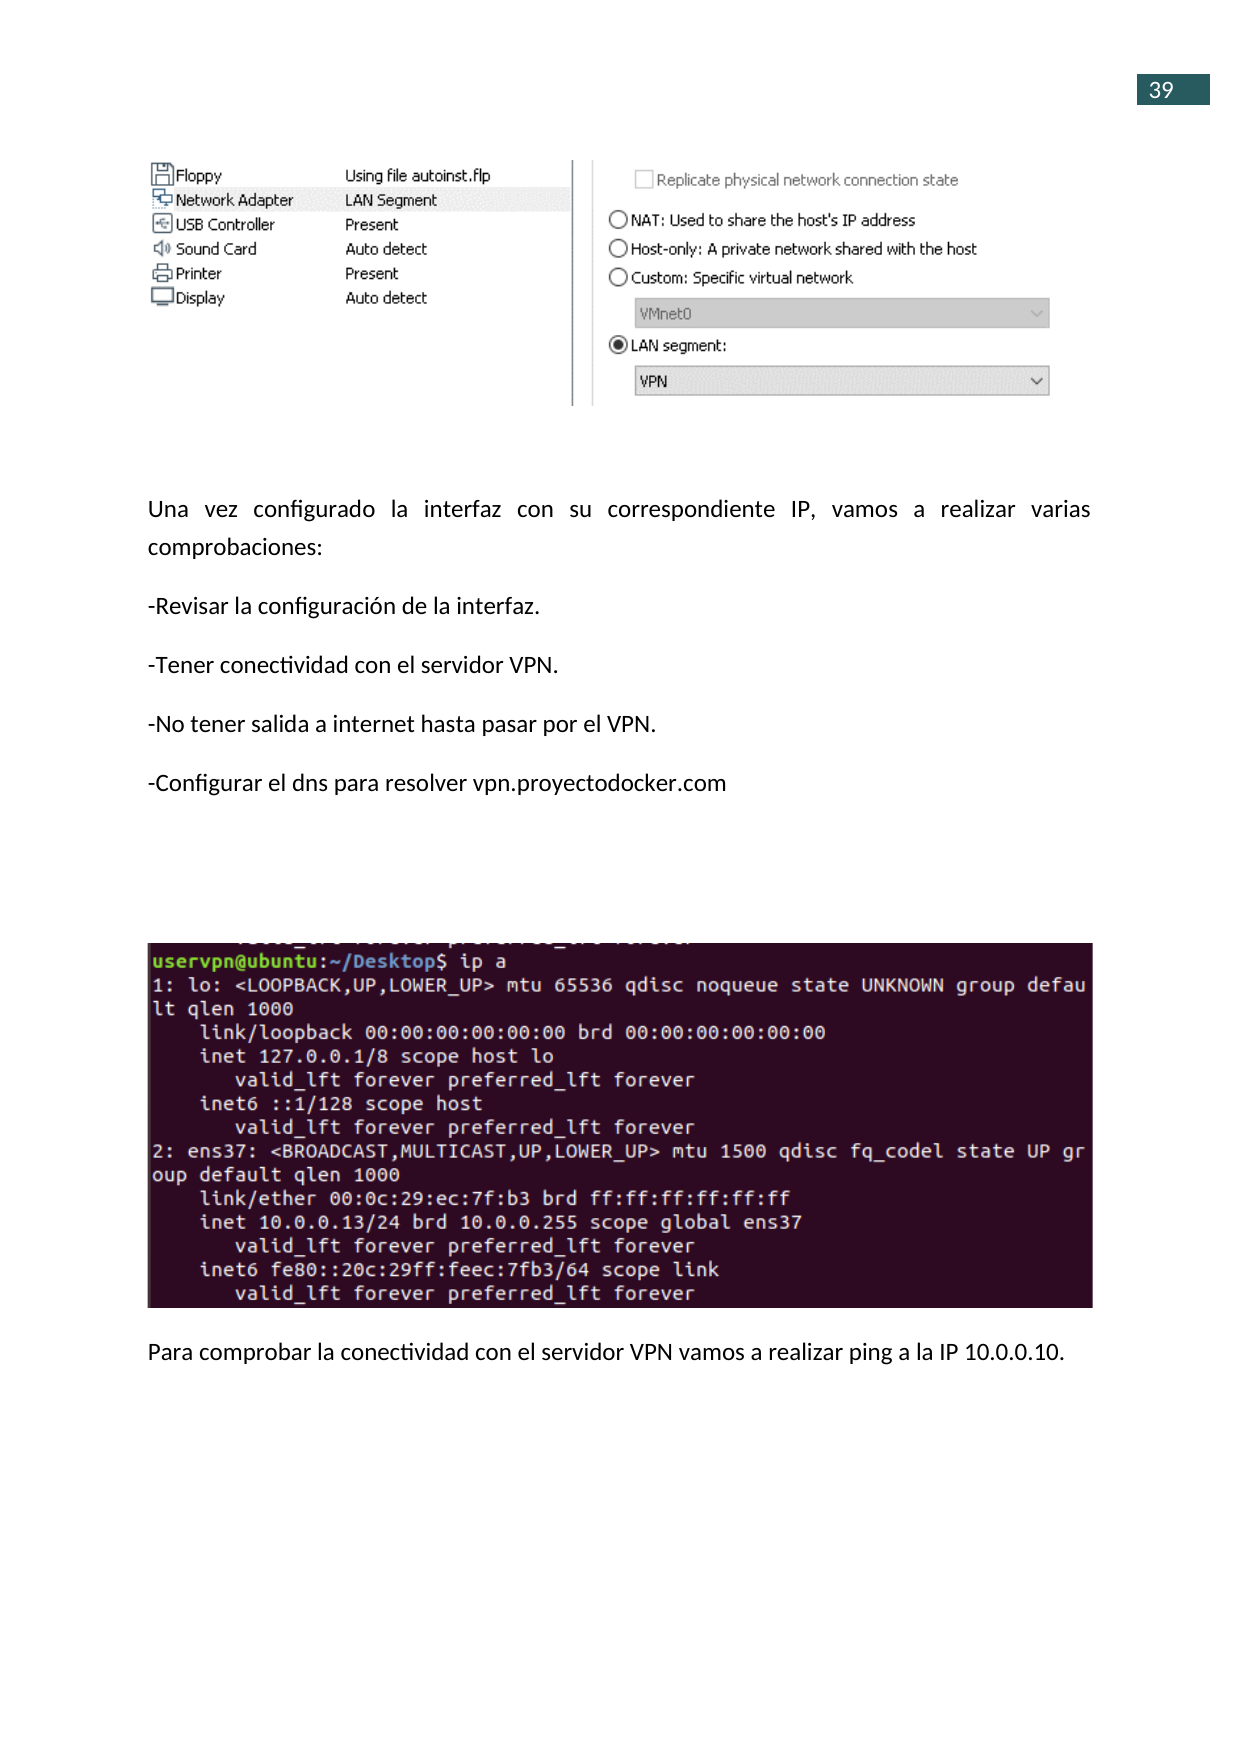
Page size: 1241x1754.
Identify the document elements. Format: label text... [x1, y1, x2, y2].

picture [147, 160, 1093, 406]
text Una vez configurado la interfaz con su correspondiente IP, vamos a realizar varias comprobaciones: [148, 493, 1092, 562]
text -Configurar el dns para resolver vpn.proyectodocker.com [148, 767, 1092, 797]
text -Revisar la configuración de la interfaz. [148, 590, 1092, 621]
text Para comprobar la conectividad con el servidor VPN vamos a realizar ping a la IP 10.0.0.10. [148, 1336, 1092, 1366]
text -Tener conectividad con el servidor VPN. [148, 649, 1092, 679]
text -No tener salida a internet hasta pasar por el VPN. [148, 708, 1092, 738]
picture [147, 943, 1093, 1308]
